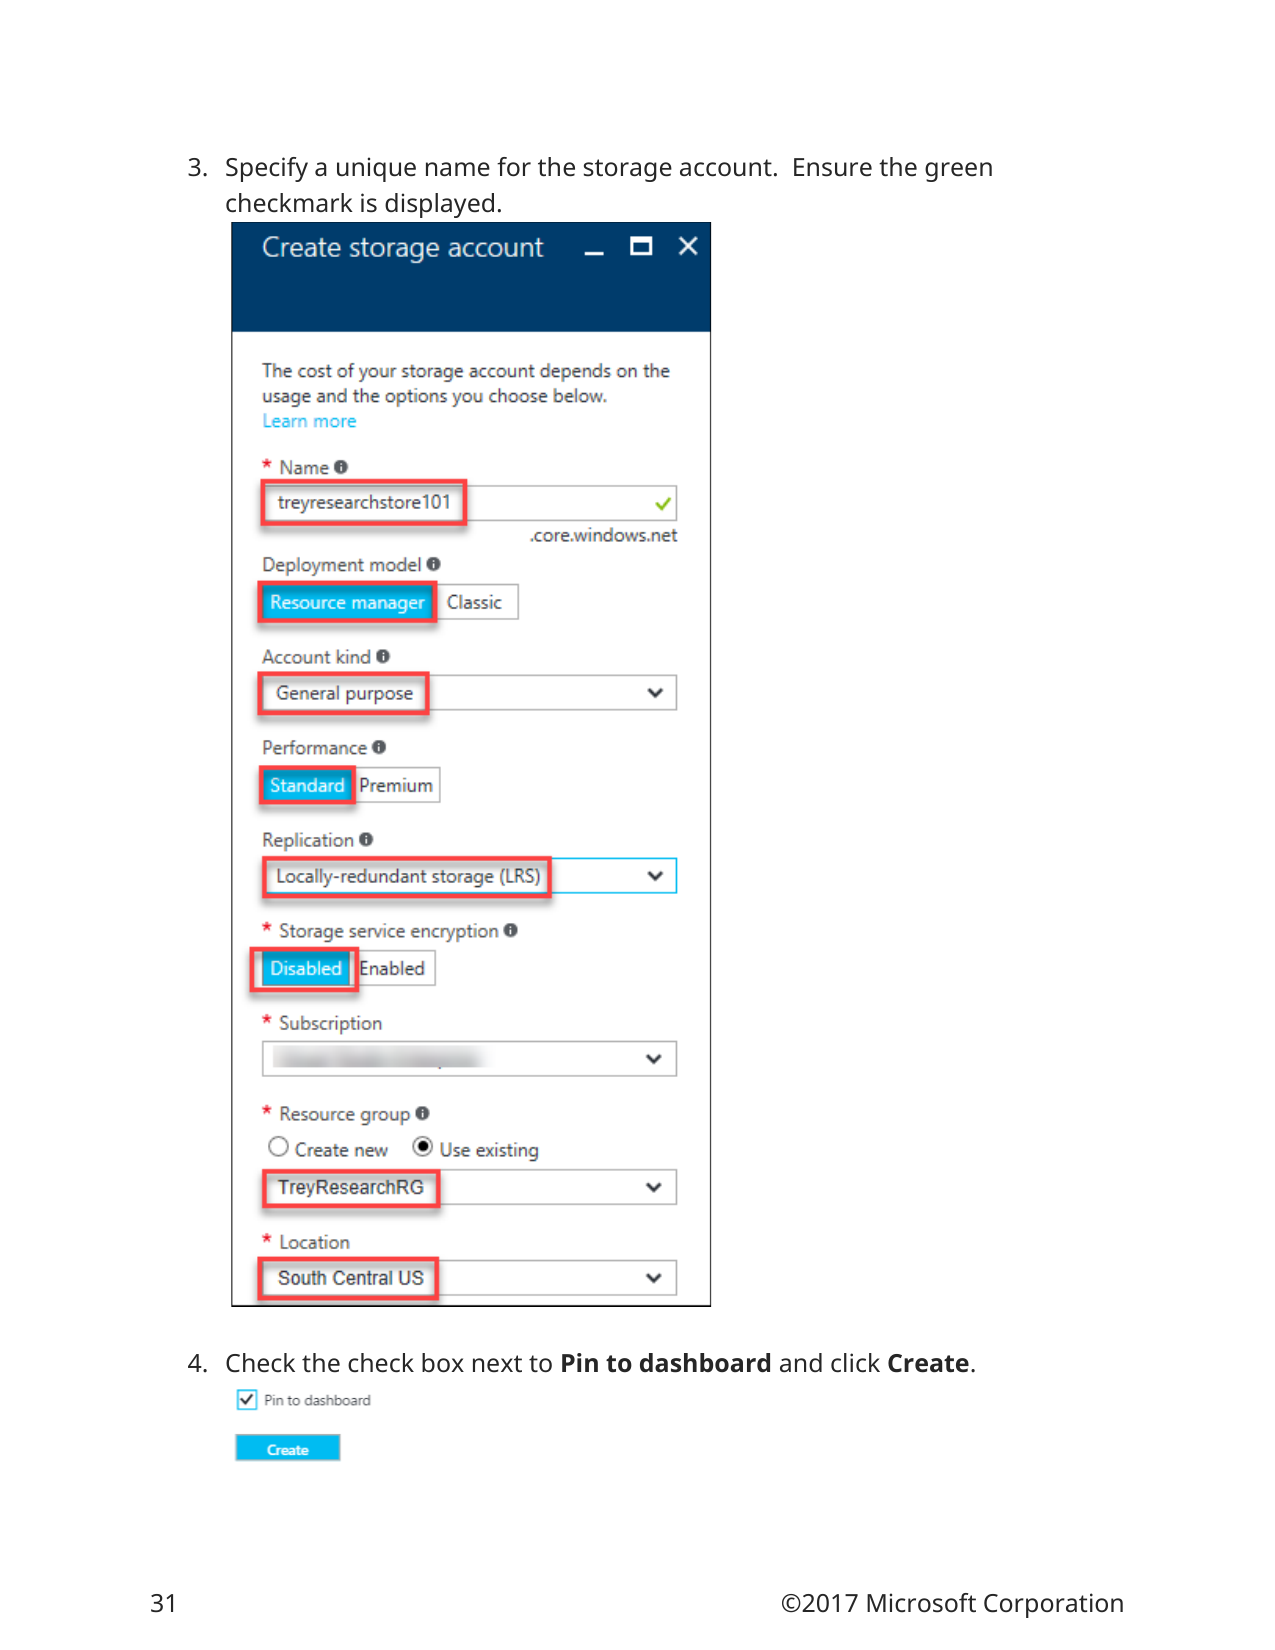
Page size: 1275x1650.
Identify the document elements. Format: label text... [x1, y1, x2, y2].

picture [225, 1381, 384, 1470]
picture [231, 222, 712, 1307]
list Check the check box next to Pin to dashboard and click Create. [187, 1346, 1125, 1380]
list Specify a unique name for the storage account. Ensure the green checkmark is displayed. [187, 150, 1125, 220]
